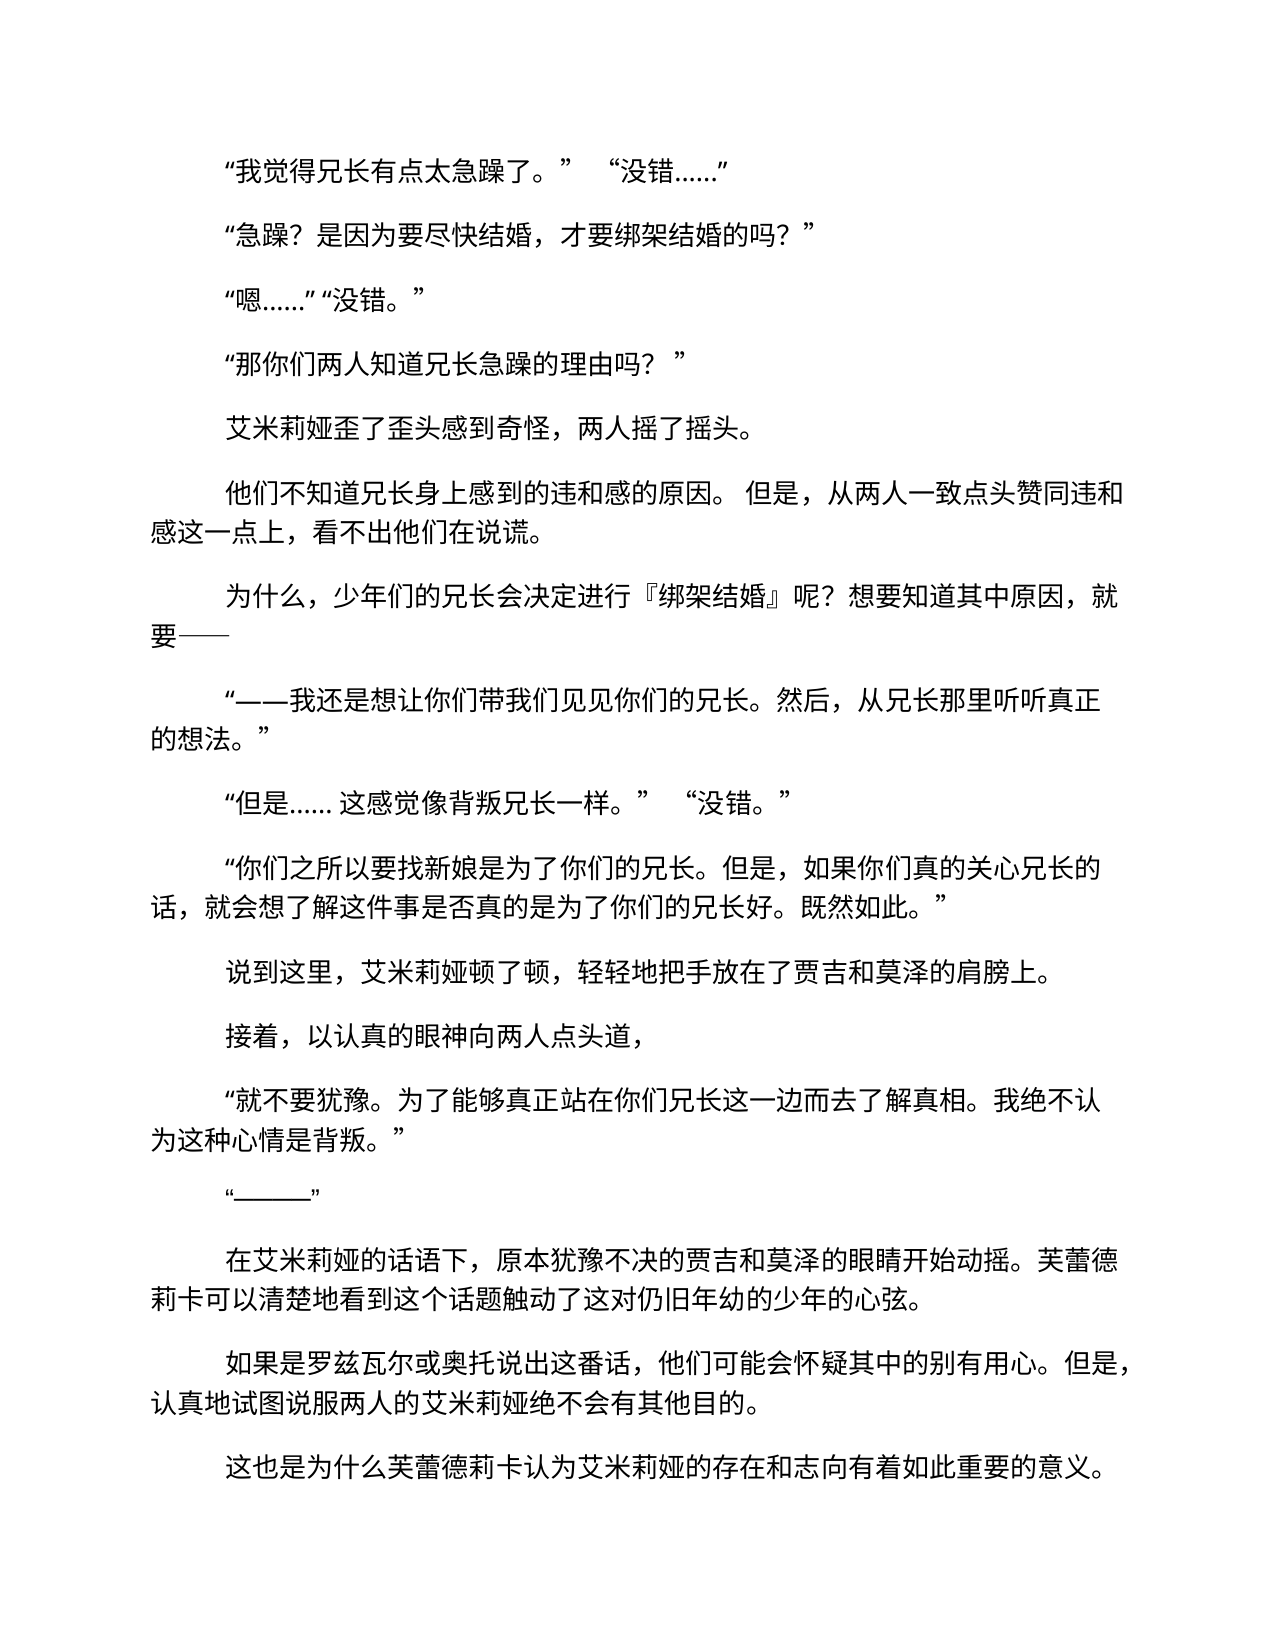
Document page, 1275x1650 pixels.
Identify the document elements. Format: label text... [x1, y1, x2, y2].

text “就不要犹豫。为了能够真正站在你们兄长这一边而去了解真相。我绝不认为这种心情是背叛。” [150, 1079, 1125, 1158]
text “那你们两人知道兄长急躁的理由吗？ ” [150, 343, 1125, 382]
text 说到这里，艾米莉娅顿了顿，轻轻地把手放在了贾吉和莫泽的肩膀上。 [150, 951, 1125, 990]
text “你们之所以要找新娘是为了你们的兄长。但是，如果你们真的关心兄长的话，就会想了解这件事是否真的是为了你们的兄长好。既然如此。” [150, 847, 1125, 926]
text 接着，以认真的眼神向两人点头道， [150, 1015, 1125, 1054]
text “——我还是想让你们带我们见见你们的兄长。然后，从兄长那里听听真正的想法。” [150, 679, 1125, 757]
text 在艾米莉娅的话语下，原本犹豫不决的贾吉和莫泽的眼睛开始动摇。芙蕾德莉卡可以清楚地看到这个话题触动了这对仍旧年幼的少年的心弦。 [150, 1239, 1125, 1317]
text “我觉得兄长有点太急躁了。” “没错......” [150, 150, 1125, 189]
text 他们不知道兄长身上感到的违和感的原因。 但是，从两人一致点头赞同违和感这一点上，看不出他们在说谎。 [150, 472, 1125, 550]
text 如果是罗兹瓦尔或奥托说出这番话，他们可能会怀疑其中的别有用心。但是，认真地试图说服两人的艾米莉娅绝不会有其他目的。 [150, 1342, 1125, 1421]
text 艾米莉娅歪了歪头感到奇怪，两人摇了摇头。 [150, 407, 1125, 447]
text 为什么，少年们的兄长会决定进行『绑架结婚』呢？想要知道其中原因，就要—— [150, 575, 1125, 654]
text “急躁？是因为要尽快结婚，才要绑架结婚的吗？” [150, 214, 1125, 254]
text “但是...... 这感觉像背叛兄长一样。” “没错。” [150, 782, 1125, 822]
text 这也是为什么芙蕾德莉卡认为艾米莉娅的存在和志向有着如此重要的意义。 [150, 1446, 1125, 1485]
text “嗯......” “没错。” [150, 279, 1125, 318]
text “────” [150, 1183, 1125, 1214]
